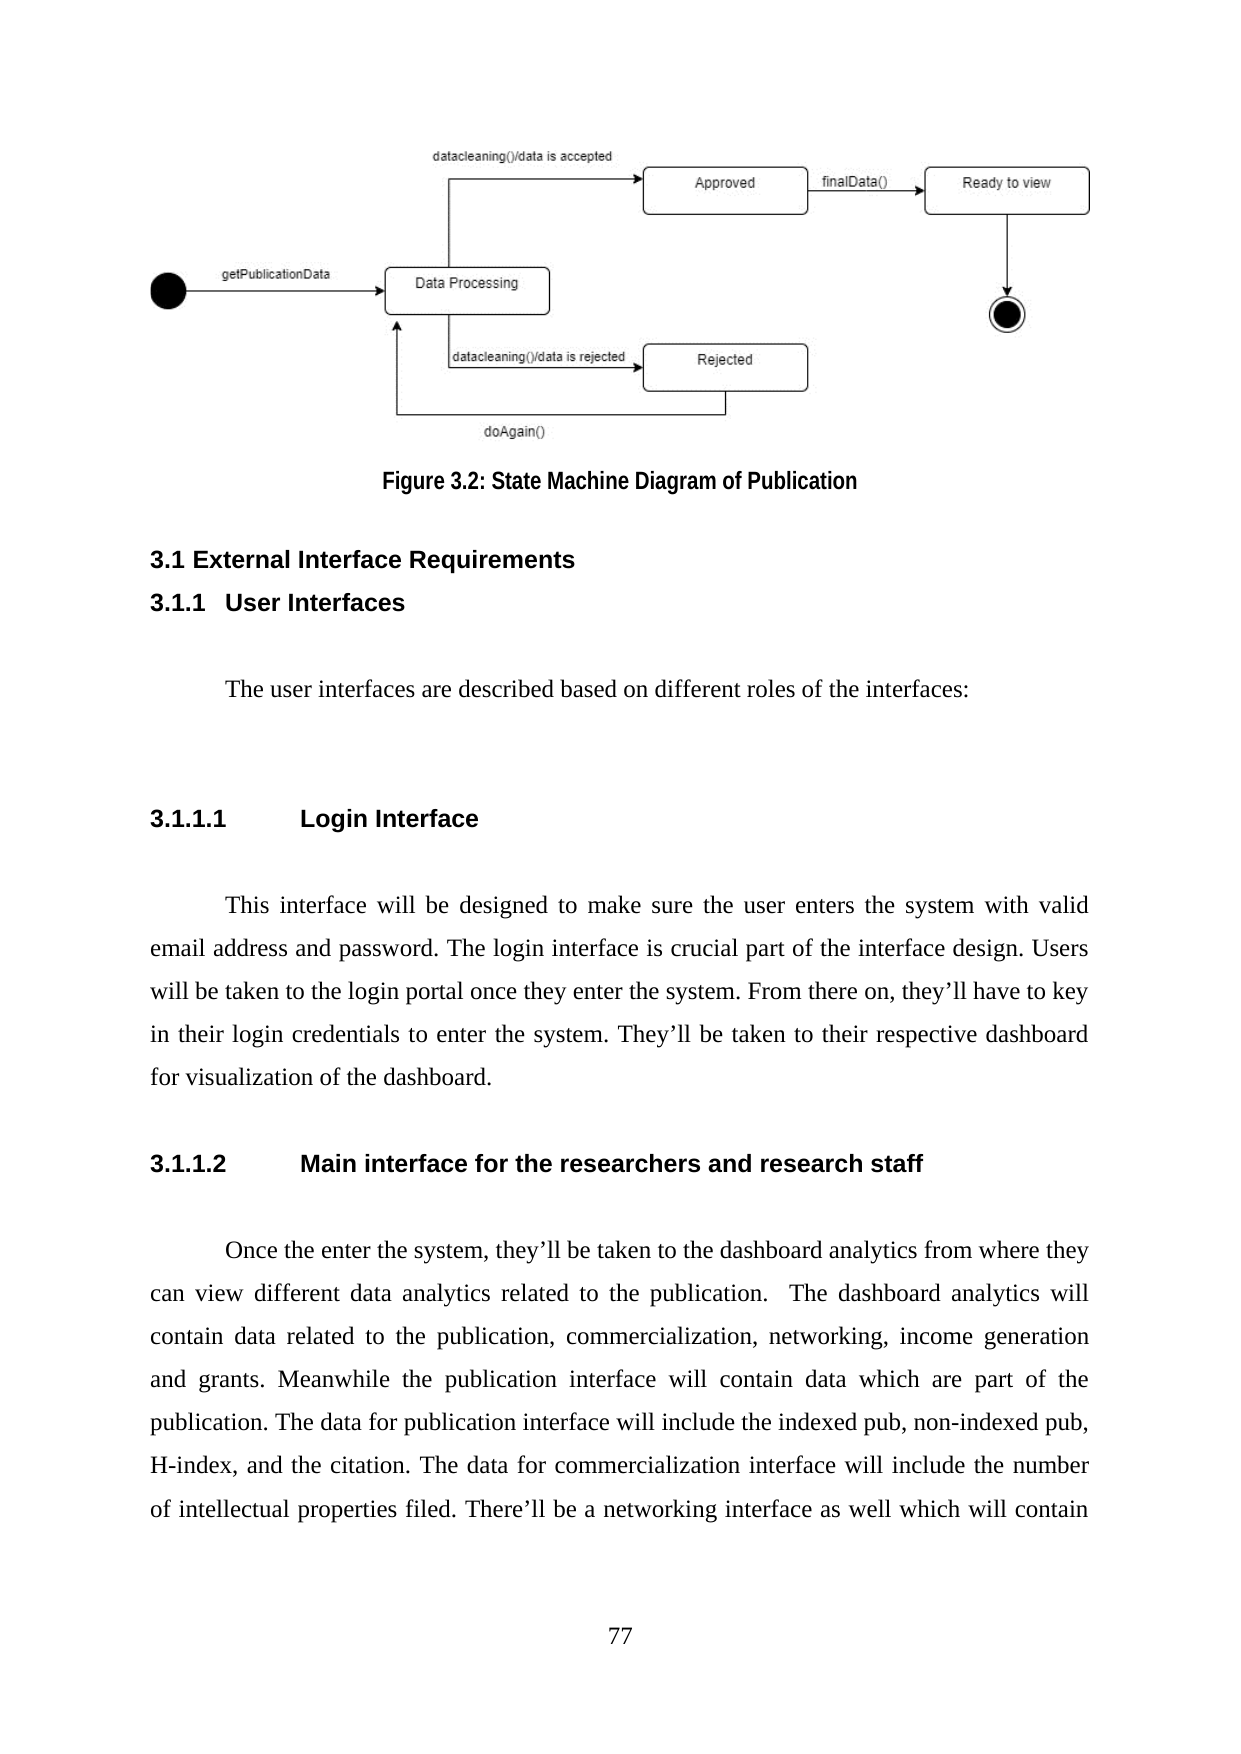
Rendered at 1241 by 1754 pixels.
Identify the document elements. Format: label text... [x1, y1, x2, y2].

picture [150, 150, 1090, 452]
list Login Interface [150, 804, 1090, 832]
list This interface will be designed to make sure the user enters the system with valid email address and password. The login interface is crucial part of the interface design. Users will be taken to the login portal once they enter the system. From there on, they’ll have to key in their login credentials to enter the system. They’ll be taken to their respective dashboard for visualization of the dashboard. [150, 890, 1090, 1091]
list External Interface Requirements [150, 545, 1090, 574]
text Figure 3.2: State Machine Diagram of Publication [150, 466, 1090, 495]
list Main interface for the researchers and research staff [150, 1149, 1090, 1177]
list User Interfaces [150, 588, 1090, 617]
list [150, 1235, 1090, 1522]
list The user interfaces are described based on different roles of the interfaces: [150, 674, 1090, 703]
